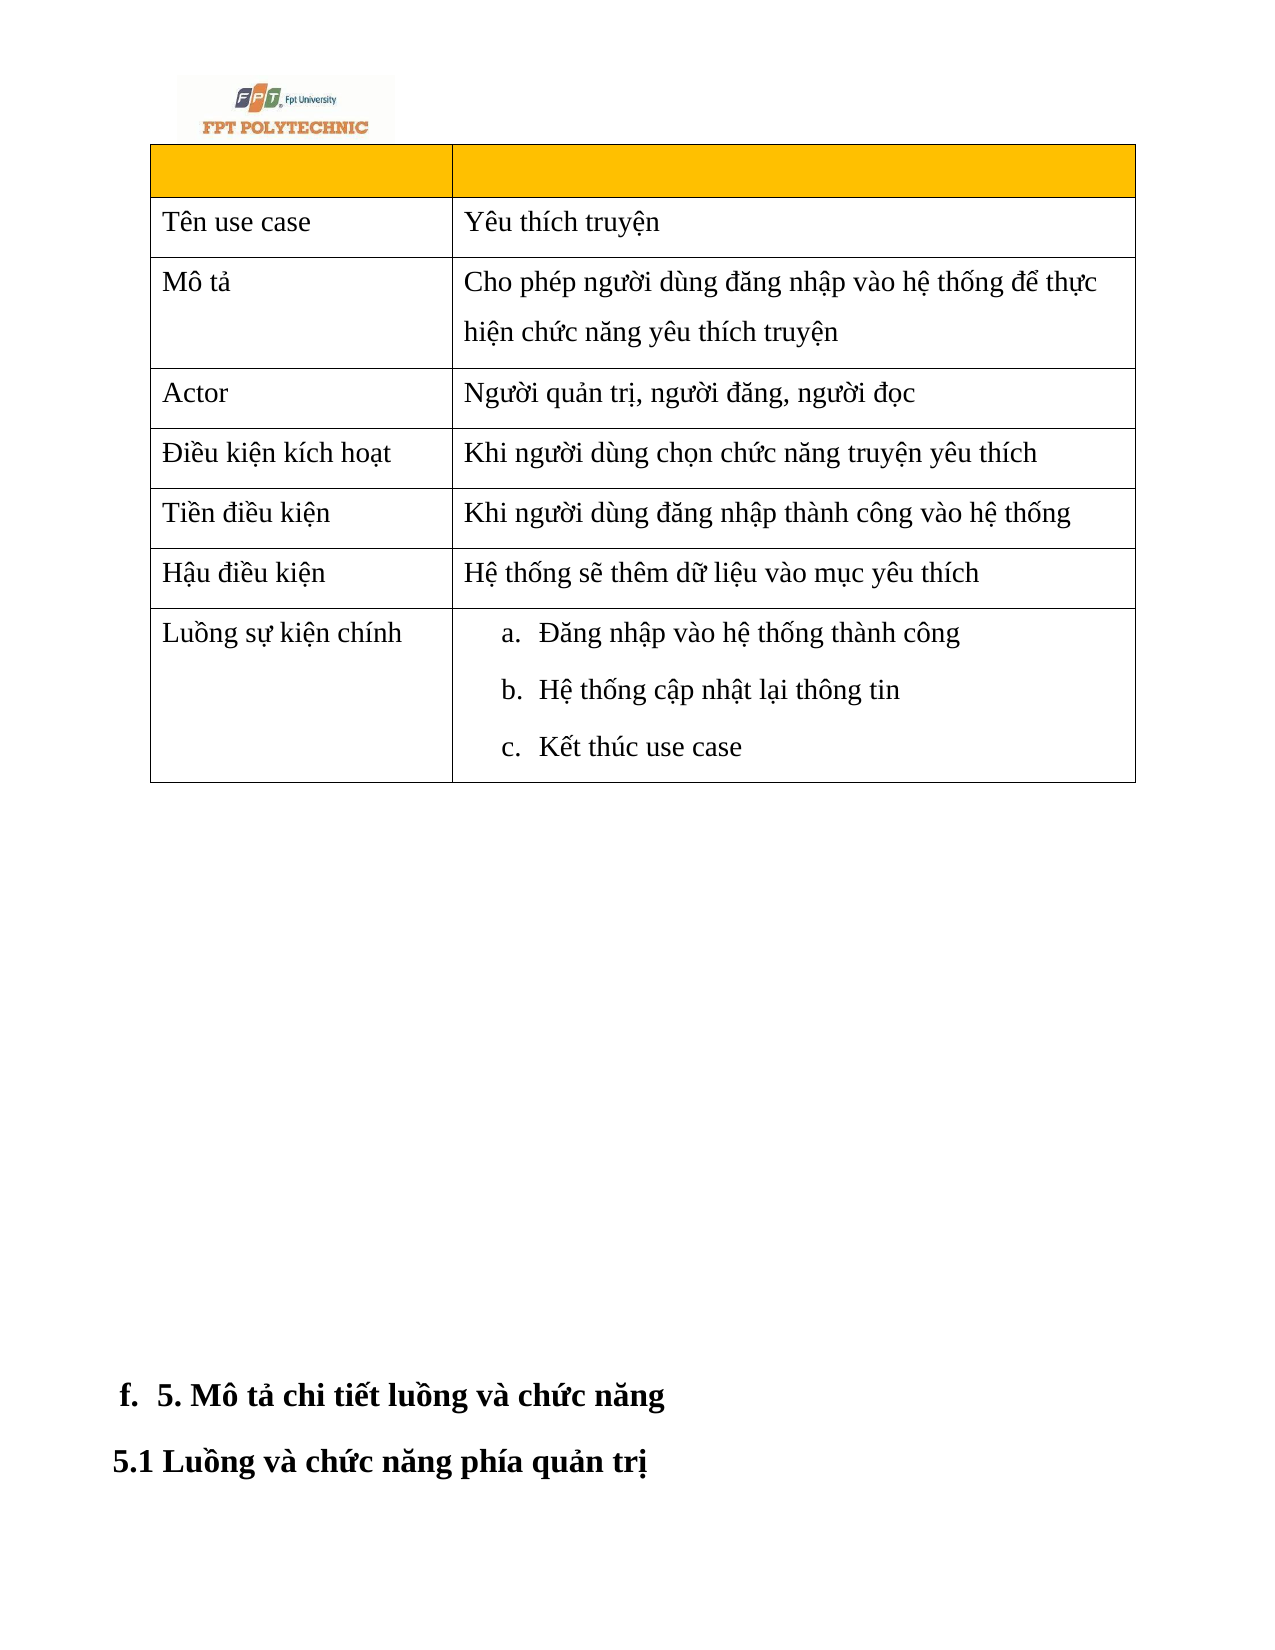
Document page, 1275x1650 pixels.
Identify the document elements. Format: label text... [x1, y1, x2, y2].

table_header Use case [151, 145, 452, 197]
table_cell Yêu thích truyện [453, 198, 1135, 257]
table_header Nội dung [453, 145, 1135, 197]
table_cell Đăng nhập vào hệ thống thành công Hệ thống cập nhật lại thông tin Kết thúc use case [453, 609, 1135, 782]
table_cell Hệ thống sẽ thêm dữ liệu vào mục yêu thích [453, 549, 1135, 608]
table_cell Luồng sự kiện chính [151, 609, 452, 782]
table_cell Actor [151, 369, 452, 428]
table_cell Khi người dùng chọn chức năng truyện yêu thích [453, 429, 1135, 488]
table_cell Tiền điều kiện [151, 489, 452, 548]
table_cell Người quản trị, người đăng, người đọc [453, 369, 1135, 428]
table_cell Khi người dùng đăng nhập thành công vào hệ thống [453, 489, 1135, 548]
picture [177, 75, 395, 144]
table_cell Cho phép người dùng đăng nhập vào hệ thống để thực hiện chức năng yêu thích truyện [453, 258, 1135, 367]
table_cell Tên use case [151, 198, 452, 257]
subtitle 5.1 Luồng và chức năng phía quản trị [112, 1442, 1198, 1480]
table_cell Điều kiện kích hoạt [151, 429, 452, 488]
table_cell Mô tả [151, 258, 452, 367]
table_cell Hậu điều kiện [151, 549, 452, 608]
subtitle 5. Mô tả chi tiết luồng và chức năng [119, 1375, 1198, 1413]
